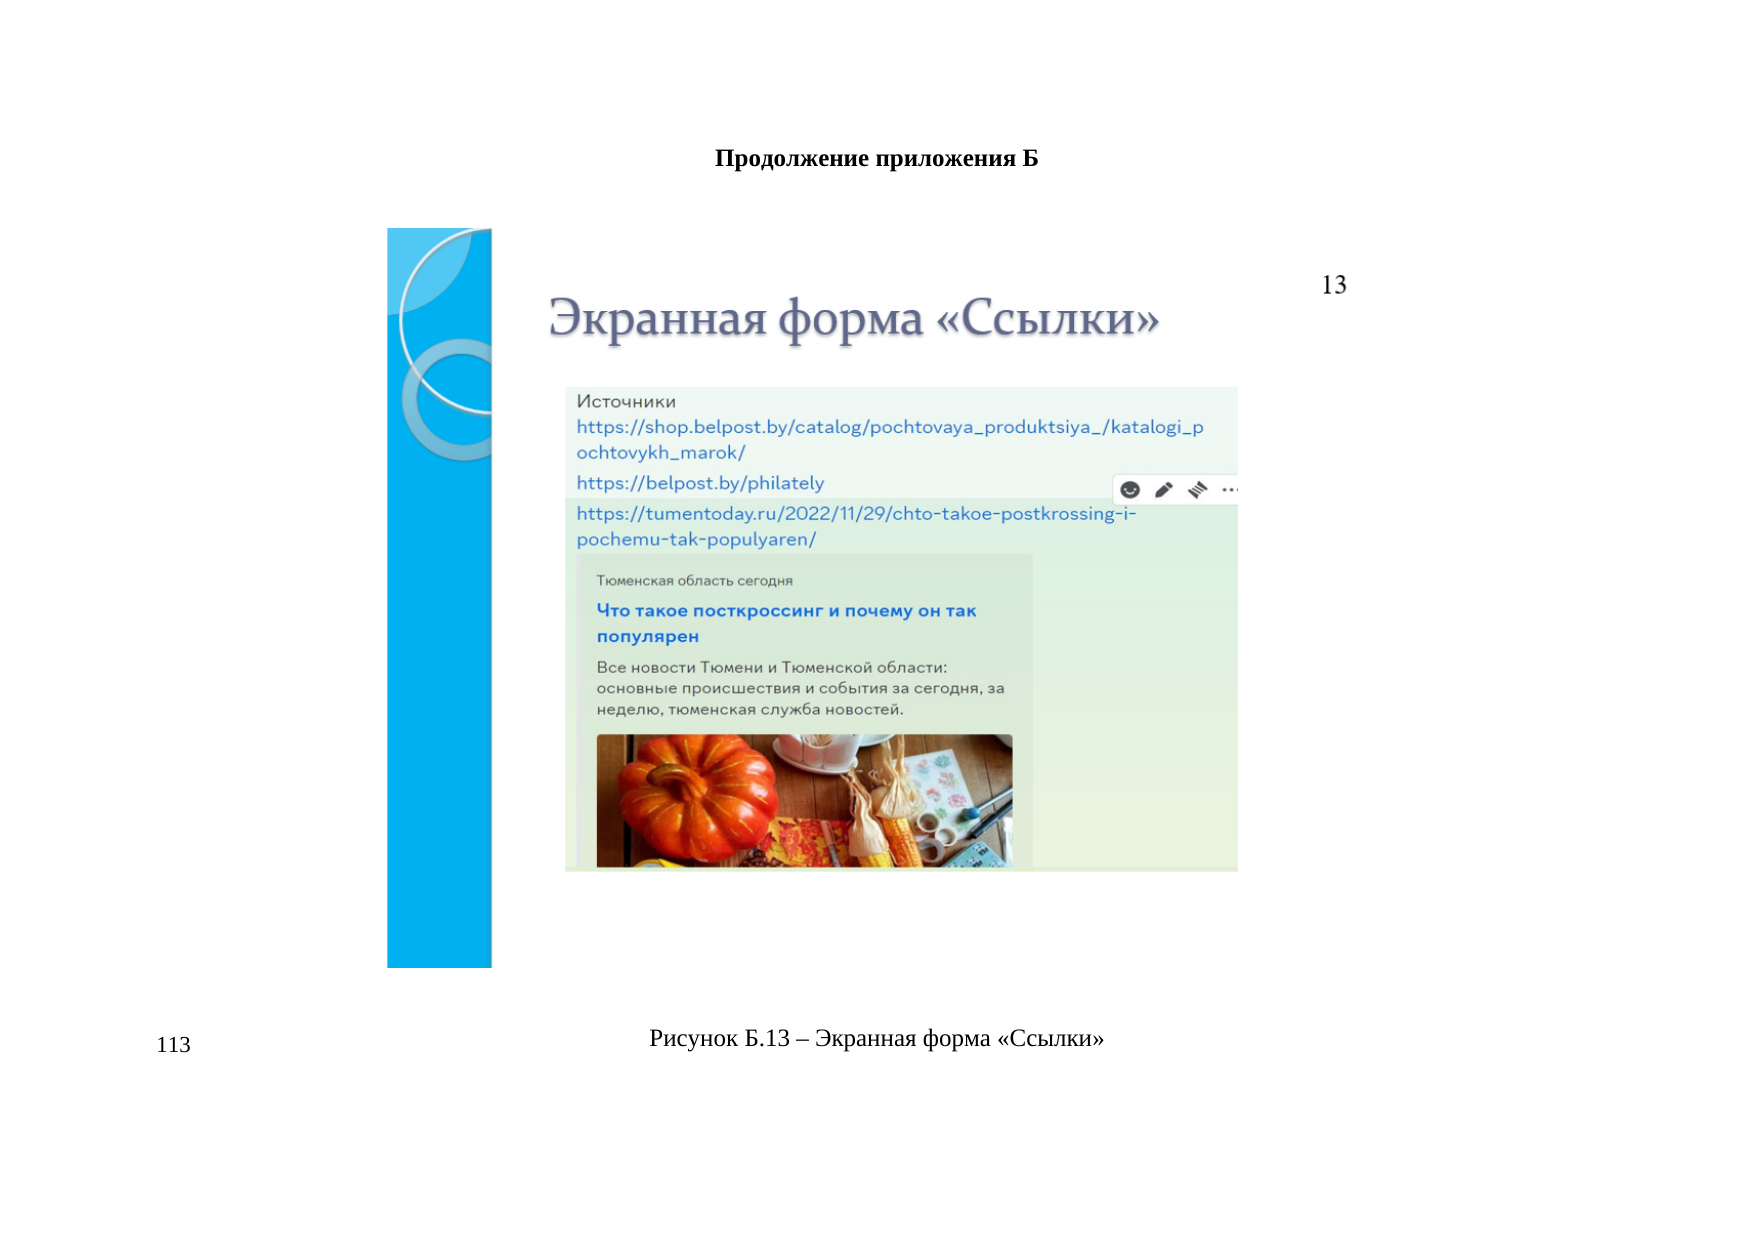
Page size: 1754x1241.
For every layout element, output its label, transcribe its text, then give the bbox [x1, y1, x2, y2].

text Рисунок Б.13 – Экранная форма «Ссылки» [118, 1023, 1636, 1052]
picture [387, 228, 1367, 968]
text Продолжение приложения Б [118, 143, 1636, 172]
